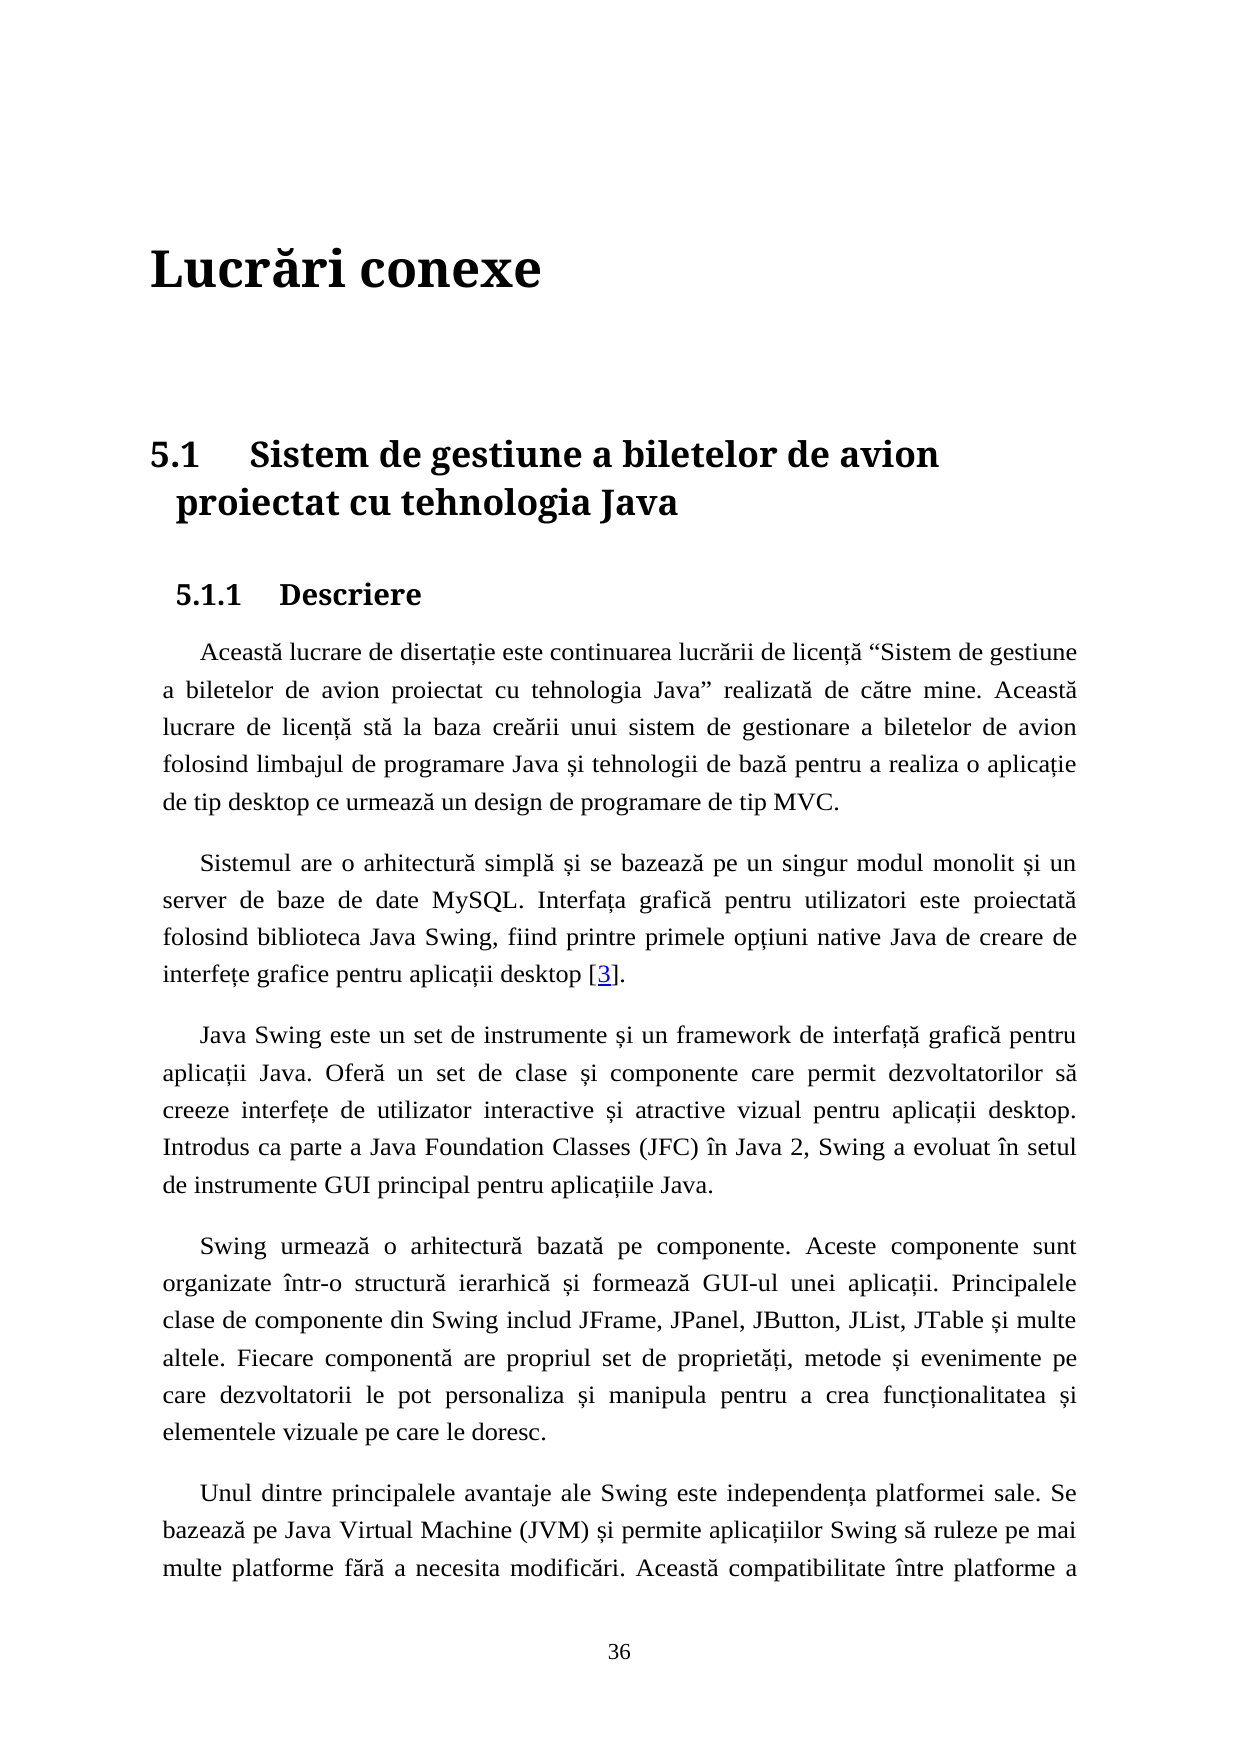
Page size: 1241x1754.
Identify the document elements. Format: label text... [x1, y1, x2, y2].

text Această lucrare de disertație este continuarea lucrării de licență “Sistem de gestiune a biletelor de avion proiectat cu tehnologia Java” realizată de către mine. Această lucrare de licență stă la baza creării unui sistem de gestionare a biletelor de avion folosind limbajul de programare Java și tehnologii de bază pentru a realiza o aplicație de tip desktop ce urmează un design de programare de tip MVC. [162, 637, 1078, 815]
text Java Swing este un set de instrumente și un framework de interfață grafică pentru aplicații Java. Oferă un set de clase și componente care permit dezvoltatorilor să creeze interfețe de utilizator interactive și atractive vizual pentru aplicații desktop. Introdus ca parte a Java Foundation Classes (JFC) în Java 2, Swing a evoluat în setul de instrumente GUI principal pentru aplicațiile Java. [162, 1021, 1078, 1198]
text Swing urmează o arhitectură bazată pe componente. Aceste componente sunt organizate într-o structură ierarhică și formează GUI-ul unei aplicații. Principalele clase de componente din Swing includ JFrame, JPanel, JButton, JList, JTable și multe altele. Fiecare componentă are propriul set de proprietăți, metode și evenimente pe care dezvoltatorii le pot personaliza și manipula pentru a crea funcționalitatea și elementele vizuale pe care le doresc. [162, 1231, 1078, 1446]
subtitle Lucrări conexe [150, 233, 1090, 303]
text Sistemul are o arhitectură simplă și se bazează pe un singur modul monolit și un server de baze de date MySQL. Interfața grafică pentru utilizatori este proiectată folosind biblioteca Java Swing, fiind printre primele opțiuni native Java de creare de interfețe grafice pentru aplicații desktop [3]. [162, 848, 1078, 988]
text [162, 1478, 1078, 1582]
subtitle 5.1 Sistem de gestiune a biletelor de avion proiectat cu tehnologia Java [150, 429, 1090, 526]
subtitle 5.1.1 Descriere [176, 574, 1065, 614]
